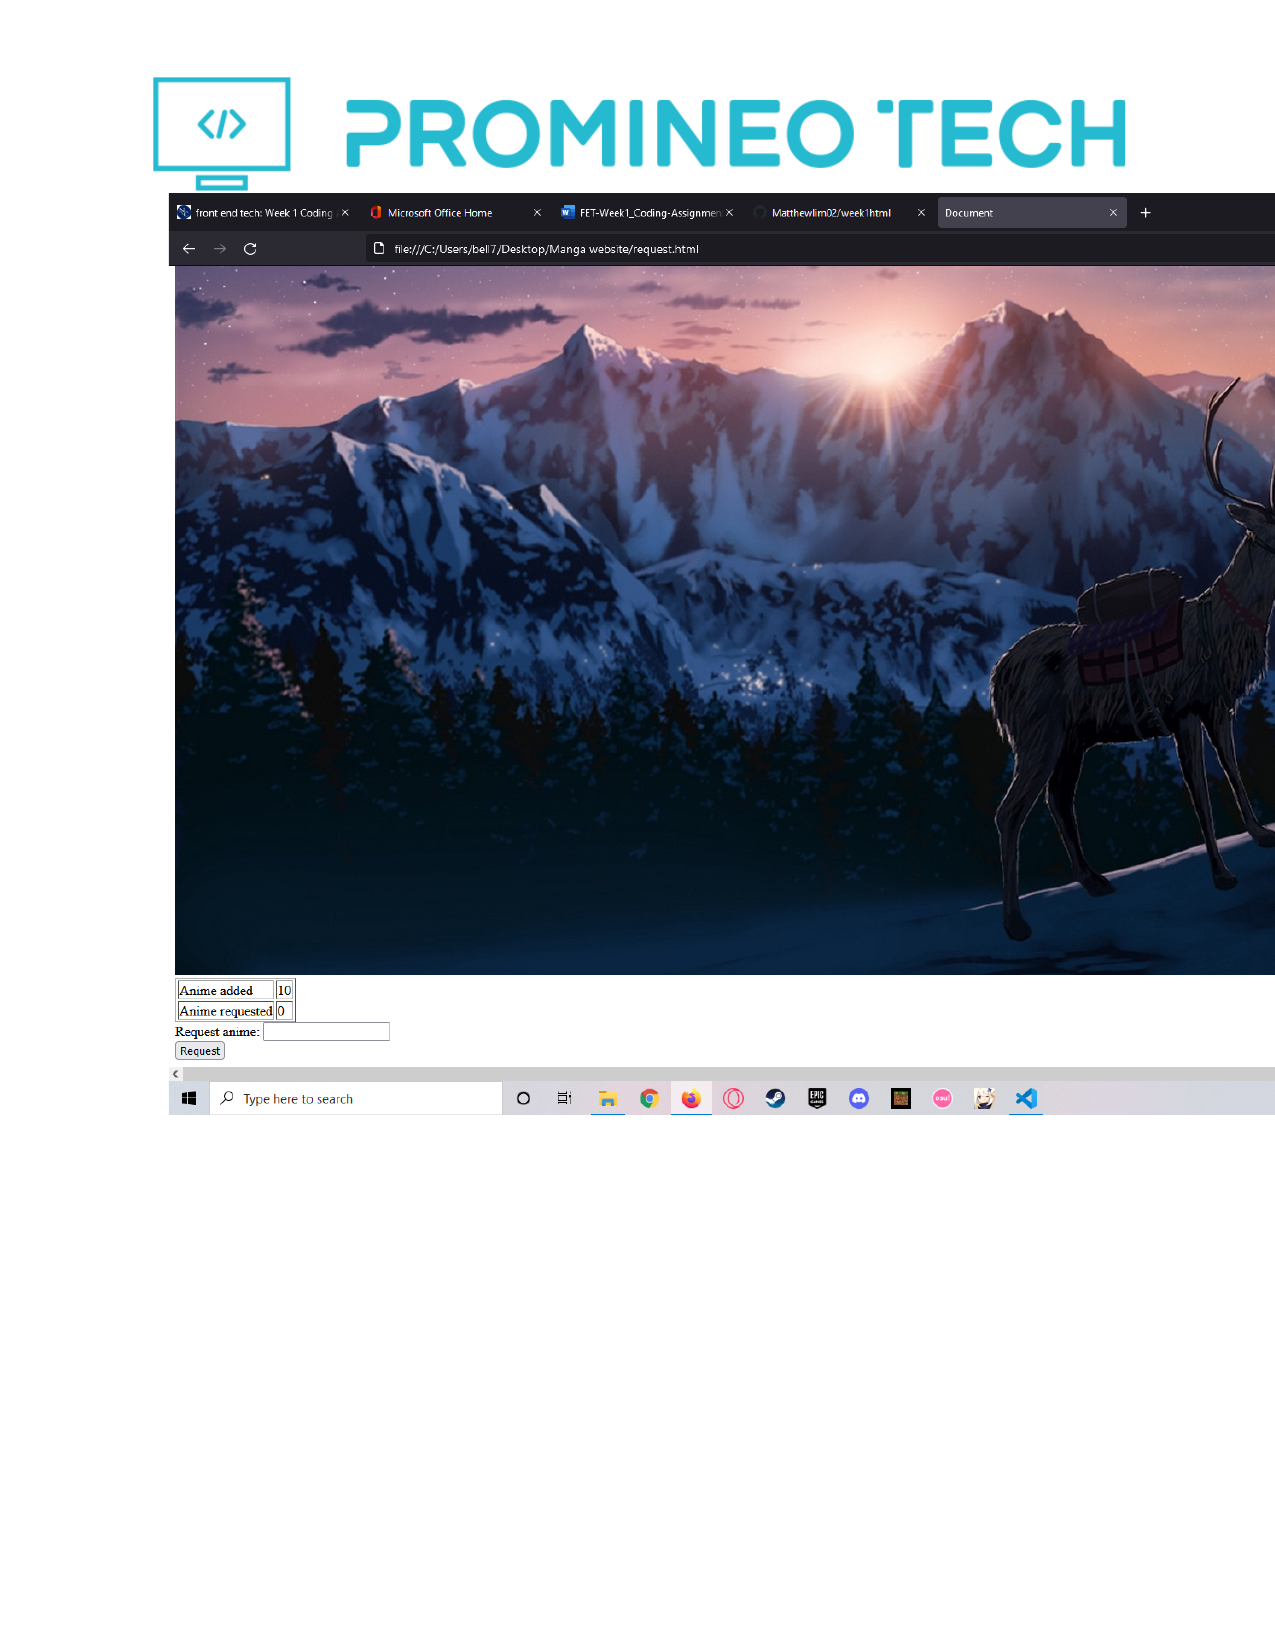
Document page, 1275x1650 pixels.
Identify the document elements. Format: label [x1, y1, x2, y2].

picture [150, 75, 1125, 194]
